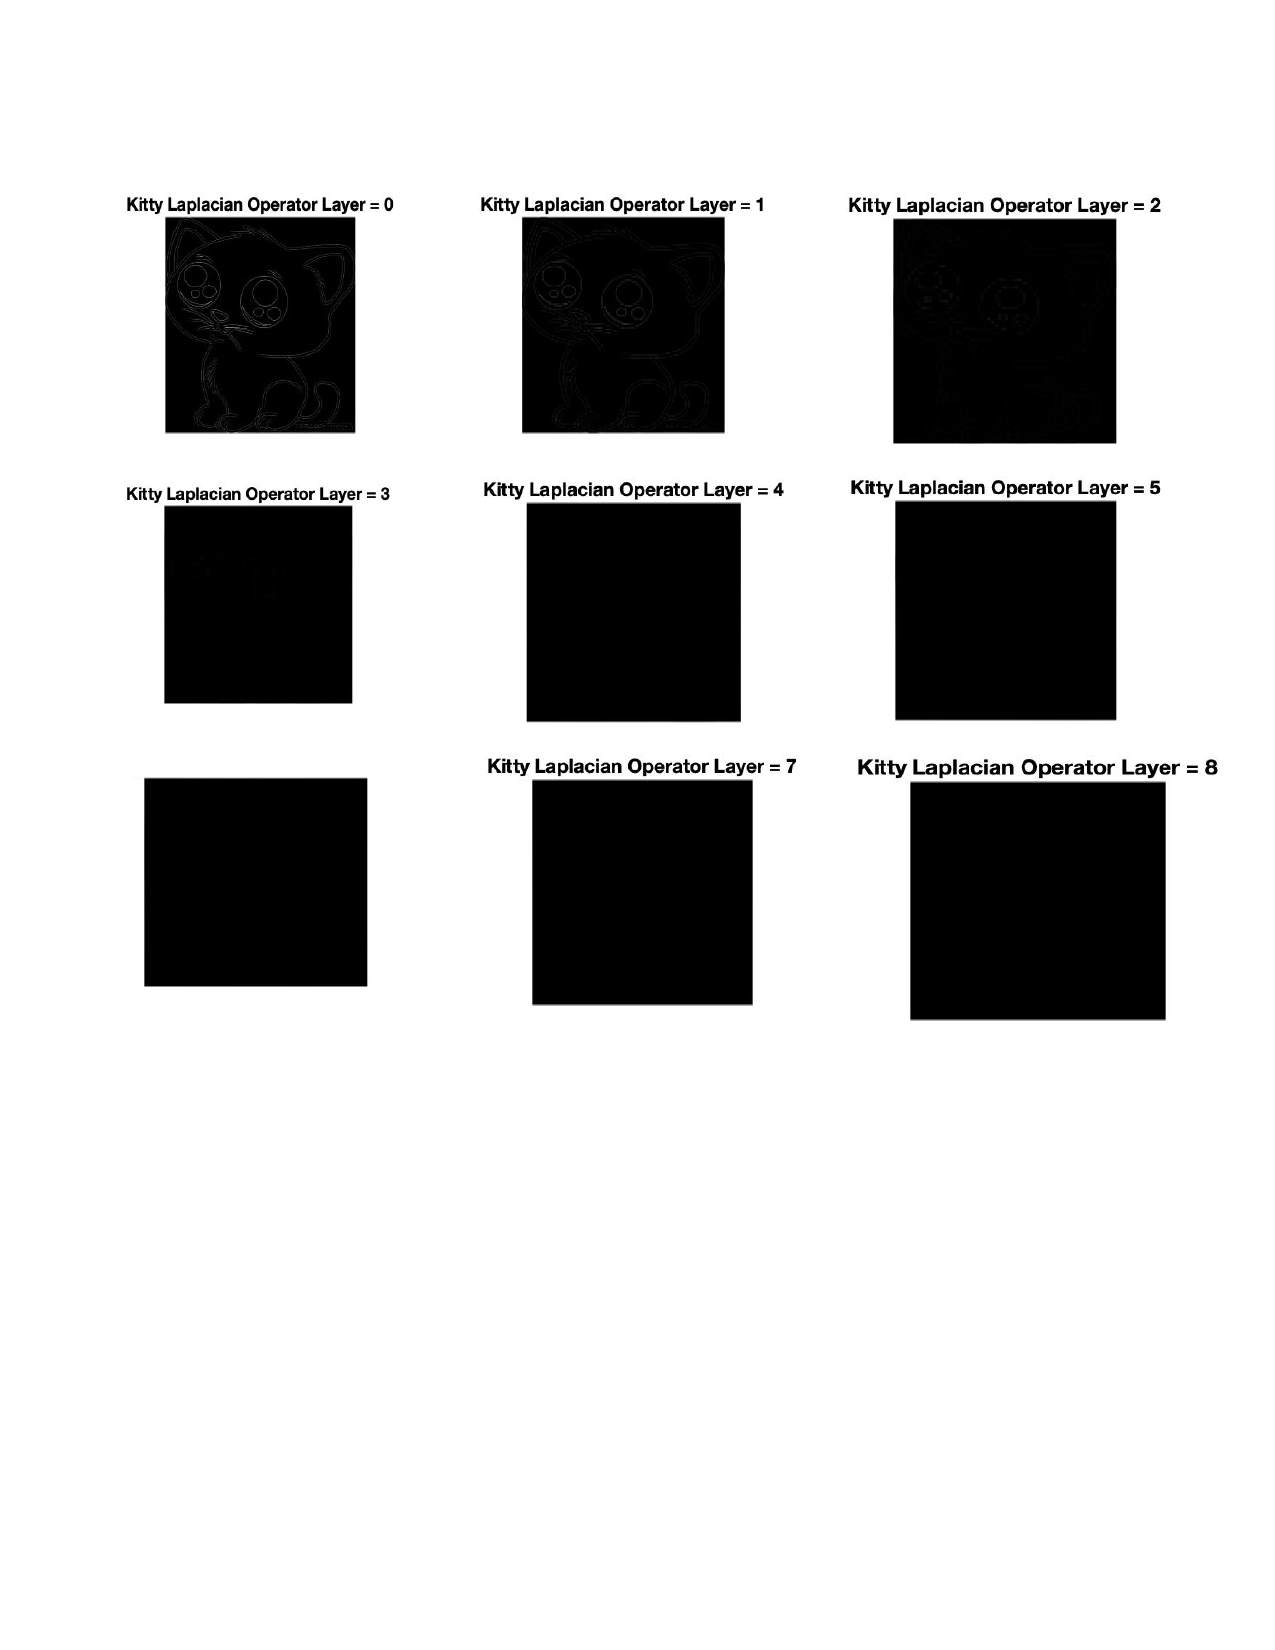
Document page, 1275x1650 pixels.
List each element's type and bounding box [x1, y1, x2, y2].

picture [49, 186, 1275, 1109]
